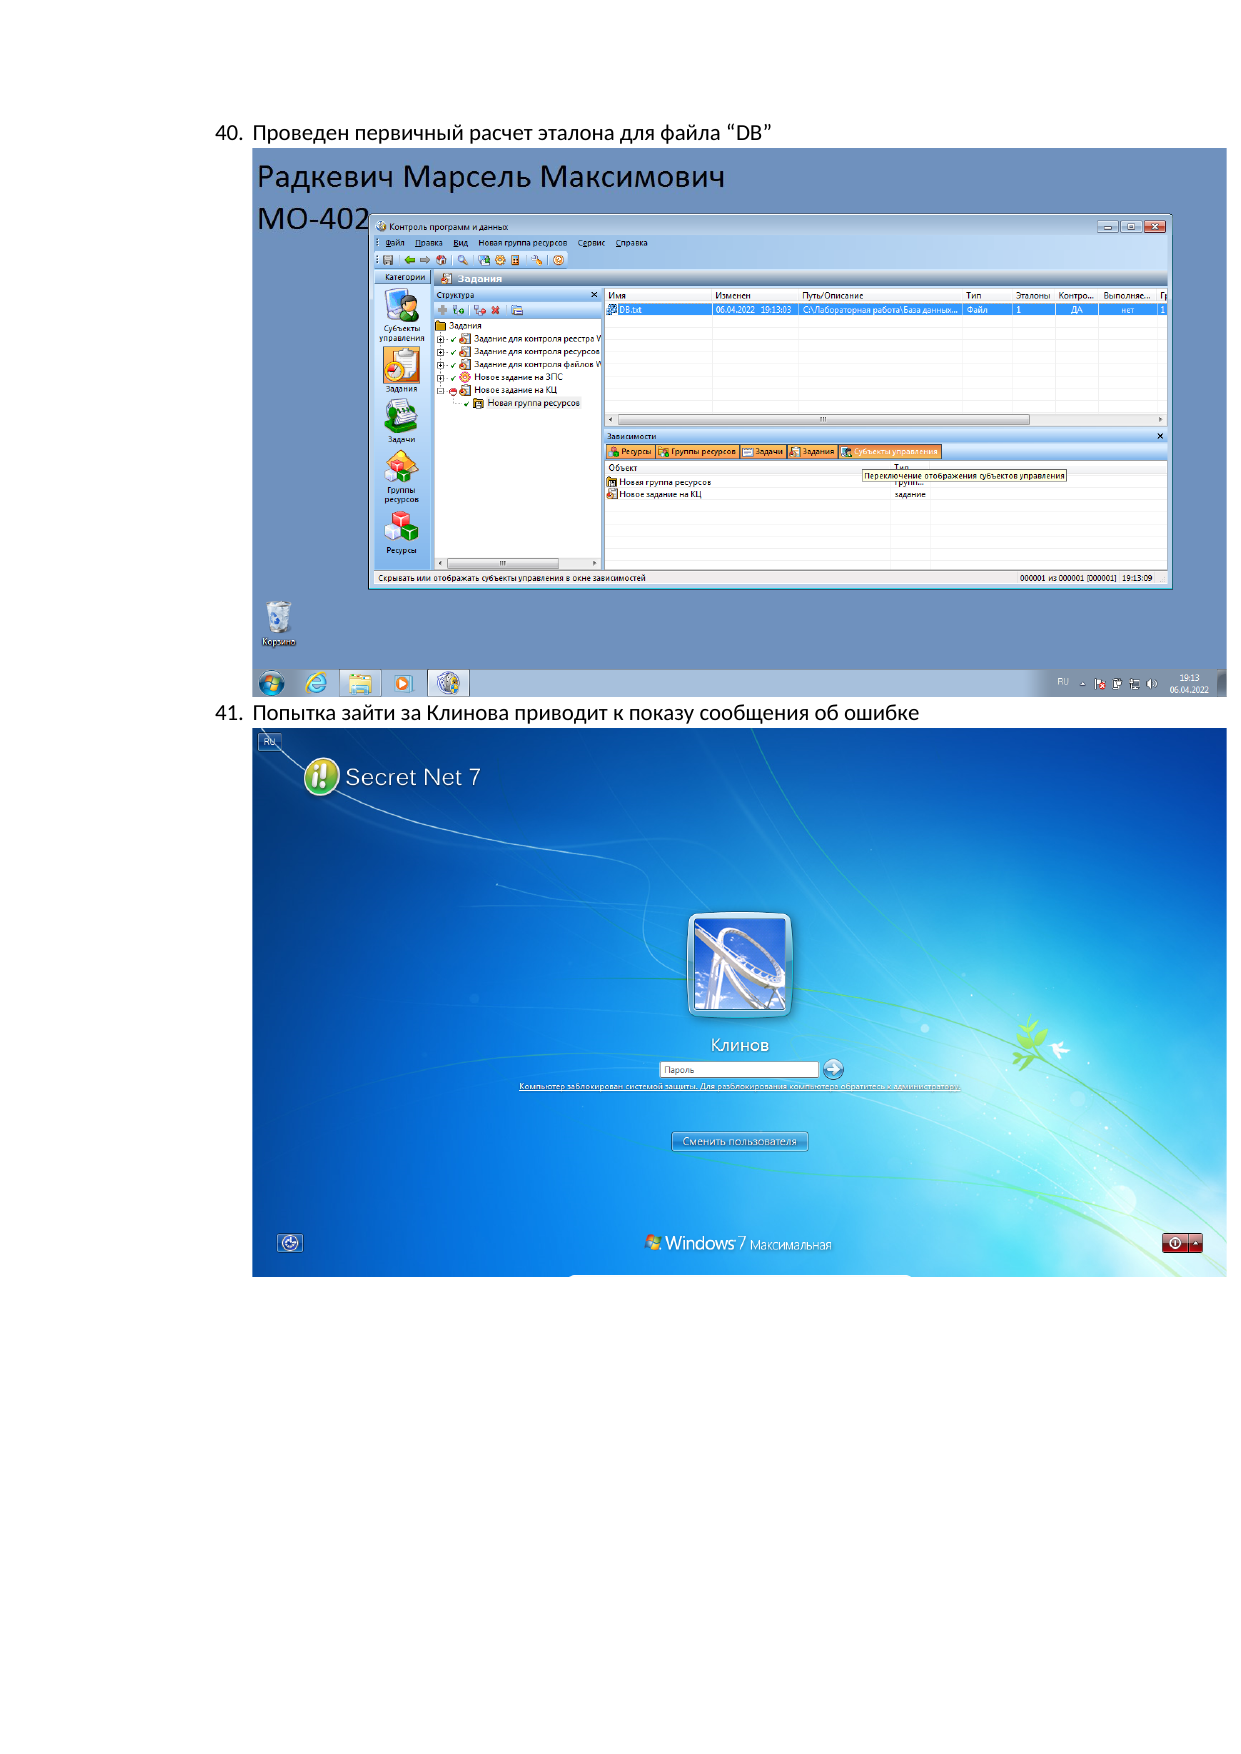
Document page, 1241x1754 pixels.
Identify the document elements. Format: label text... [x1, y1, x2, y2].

picture [252, 728, 1227, 1277]
picture [252, 148, 1227, 697]
